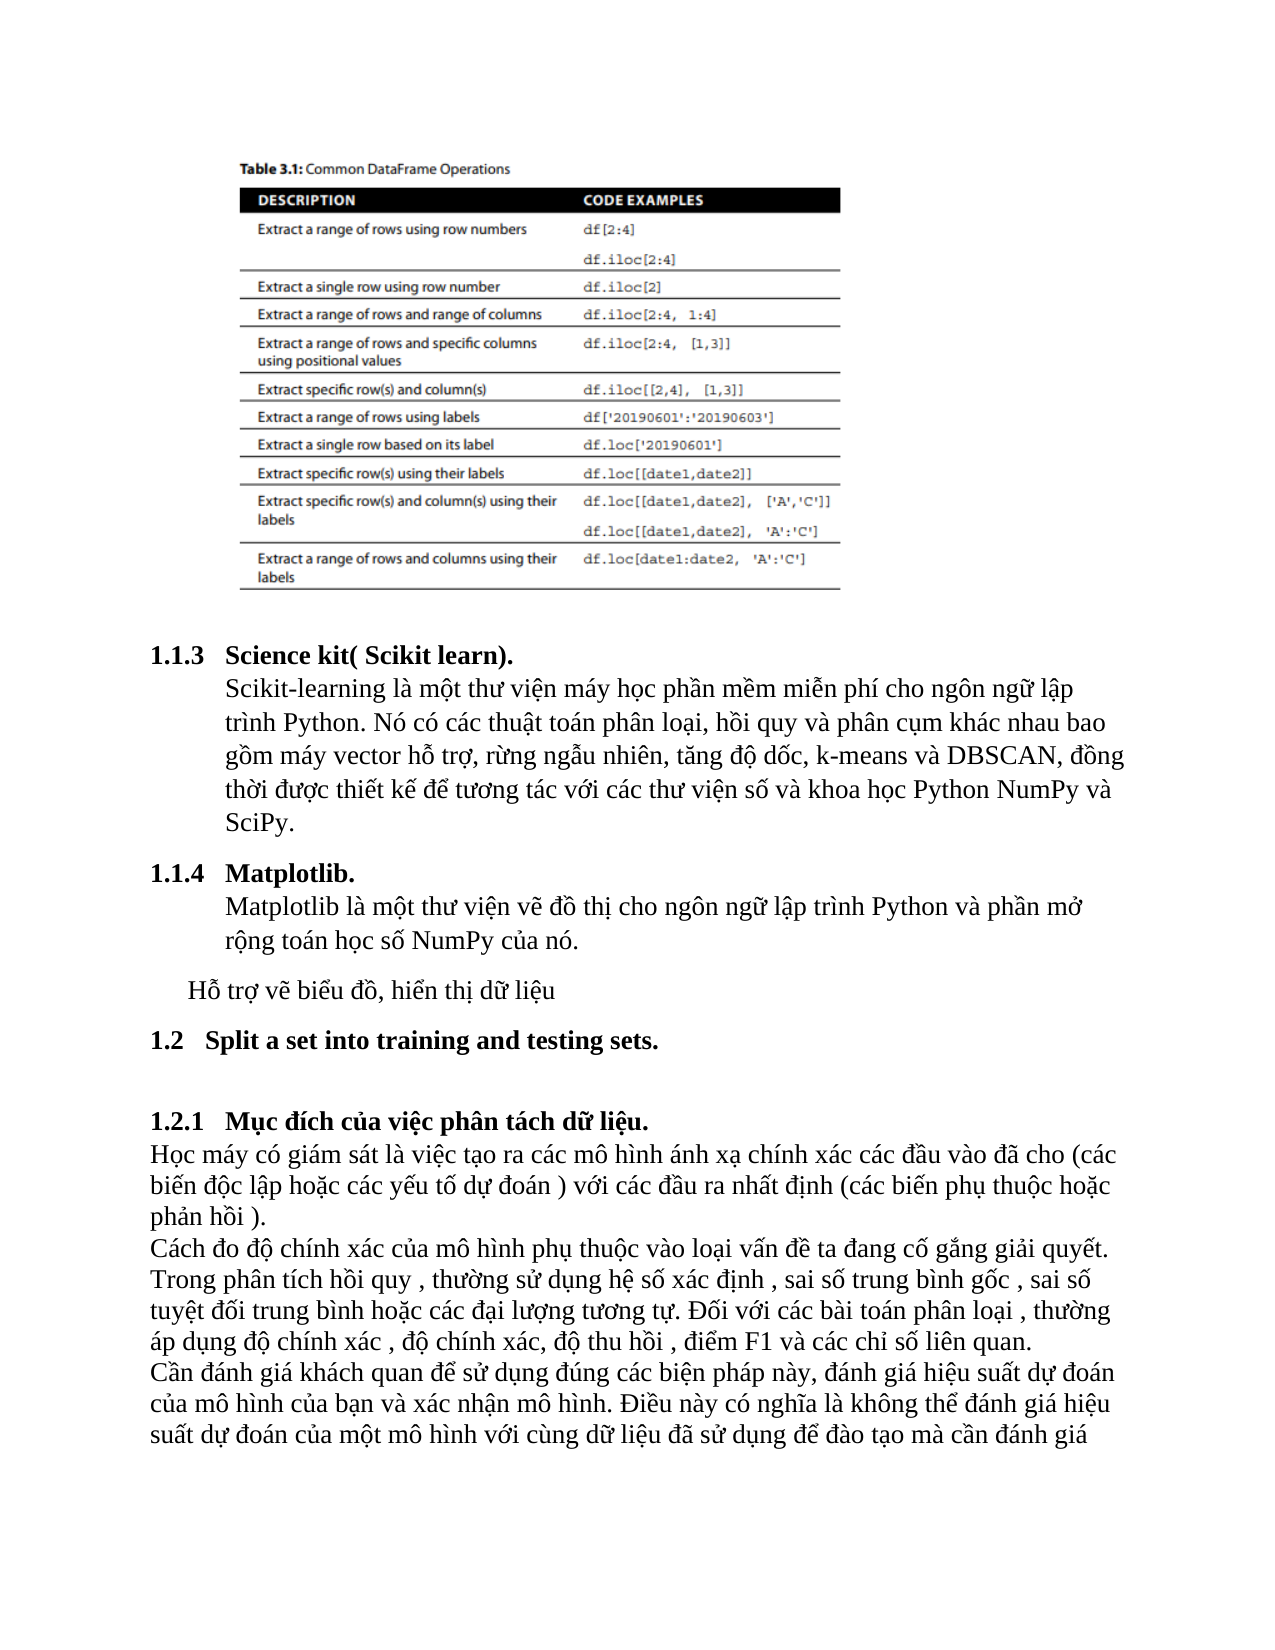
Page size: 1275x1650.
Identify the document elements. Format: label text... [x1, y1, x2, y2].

subtitle Matplotlib. [150, 857, 1125, 888]
subtitle Science kit( Scikit learn). [150, 639, 1125, 670]
text Cách đo độ chính xác của mô hình phụ thuộc vào loại vấn đề ta đang cố gắng giải quyết. Trong phân tích hồi quy , thường sử dụng hệ số xác định , sai số trung bình gốc , sai số tuyệt đối trung bình hoặc các đại lượng tương tự. Đối với các bài toán phân loại , thường áp dụng độ chính xác , độ chính xác, độ thu hồi , điểm F1 và các chỉ số liên quan. [150, 1232, 1125, 1356]
list Scikit-learning là một thư viện máy học phần mềm miễn phí cho ngôn ngữ lập trình Python. Nó có các thuật toán phân loại, hồi quy và phân cụm khác nhau bao gồm máy vector hỗ trợ, rừng ngẫu nhiên, tăng độ dốc, k-means và DBSCAN, đồng thời được thiết kế để tương tác với các thư viện số và khoa học Python NumPy và SciPy. [225, 771, 1125, 838]
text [150, 1356, 1125, 1450]
subtitle Split a set into training and testing sets. [150, 1024, 1125, 1055]
list Matplotlib là một thư viện vẽ đồ thị cho ngôn ngữ lập trình Python và phần mở rộng toán học số NumPy của nó. [225, 890, 1125, 955]
text Hỗ trợ vẽ biểu đồ, hiển thị dữ liệu [187, 974, 1125, 1005]
picture [225, 150, 868, 620]
text Học máy có giám sát là việc tạo ra các mô hình ánh xạ chính xác các đầu vào đã cho (các biến độc lập hoặc các yếu tố dự đoán ) với các đầu ra nhất định (các biến phụ thuộc hoặc phản hồi ). [150, 1138, 1125, 1232]
list Scikit-learning là một thư viện máy học phần mềm miễn phí cho ngôn ngữ lập trình Python. Nó có các thuật toán phân loại, hồi quy và phân cụm khác nhau bao gồm máy vector hỗ trợ, rừng ngẫu nhiên, tăng độ dốc, k-means và DBSCAN, đồng thời được thiết kế để tương tác với các thư viện số và khoa học Python NumPy và SciPy. [225, 672, 1125, 740]
subtitle Mục đích của việc phân tách dữ liệu. [150, 1105, 1125, 1136]
